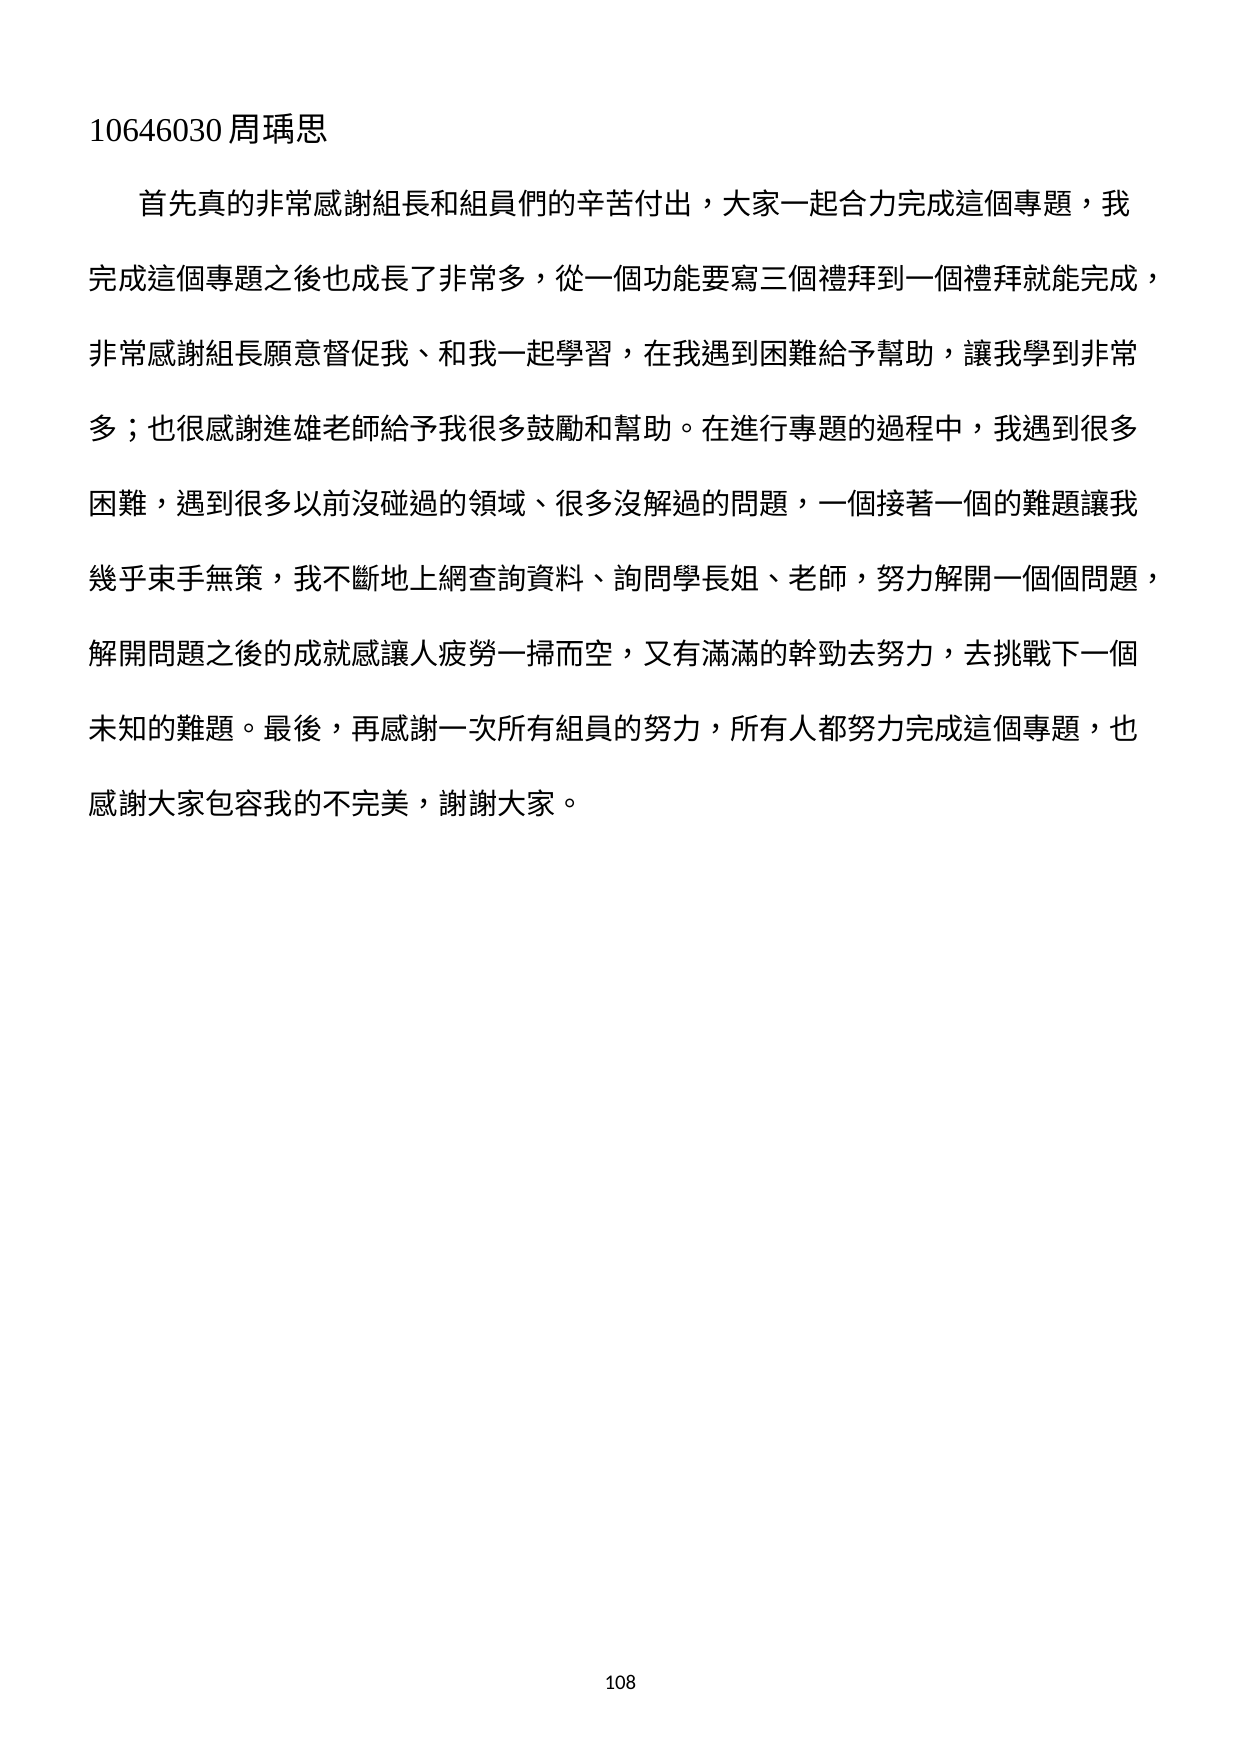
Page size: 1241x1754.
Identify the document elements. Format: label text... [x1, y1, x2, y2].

text 首先真的非常感謝組長和組員們的辛苦付出，大家一起合力完成這個專題，我完成這個專題之後也成長了非常多，從一個功能要寫三個禮拜到一個禮拜就能完成，非常感謝組長願意督促我、和我一起學習，在我遇到困難給予幫助，讓我學到非常多；也很感謝進雄老師給予我很多鼓勵和幫助。在進行專題的過程中，我遇到很多困難，遇到很多以前沒碰過的領域、很多沒解過的問題，一個接著一個的難題讓我幾乎束手無策，我不斷地上網查詢資料、詢問學長姐、老師，努力解開一個個問題，解開問題之後的成就感讓人疲勞一掃而空，又有滿滿的幹勁去努力，去挑戰下一個未知的難題。最後，再感謝一次所有組員的努力，所有人都努力完成這個專題，也感謝大家包容我的不完美，謝謝大家。 [89, 164, 1152, 839]
text 10646030周瑀思 [89, 89, 1152, 164]
